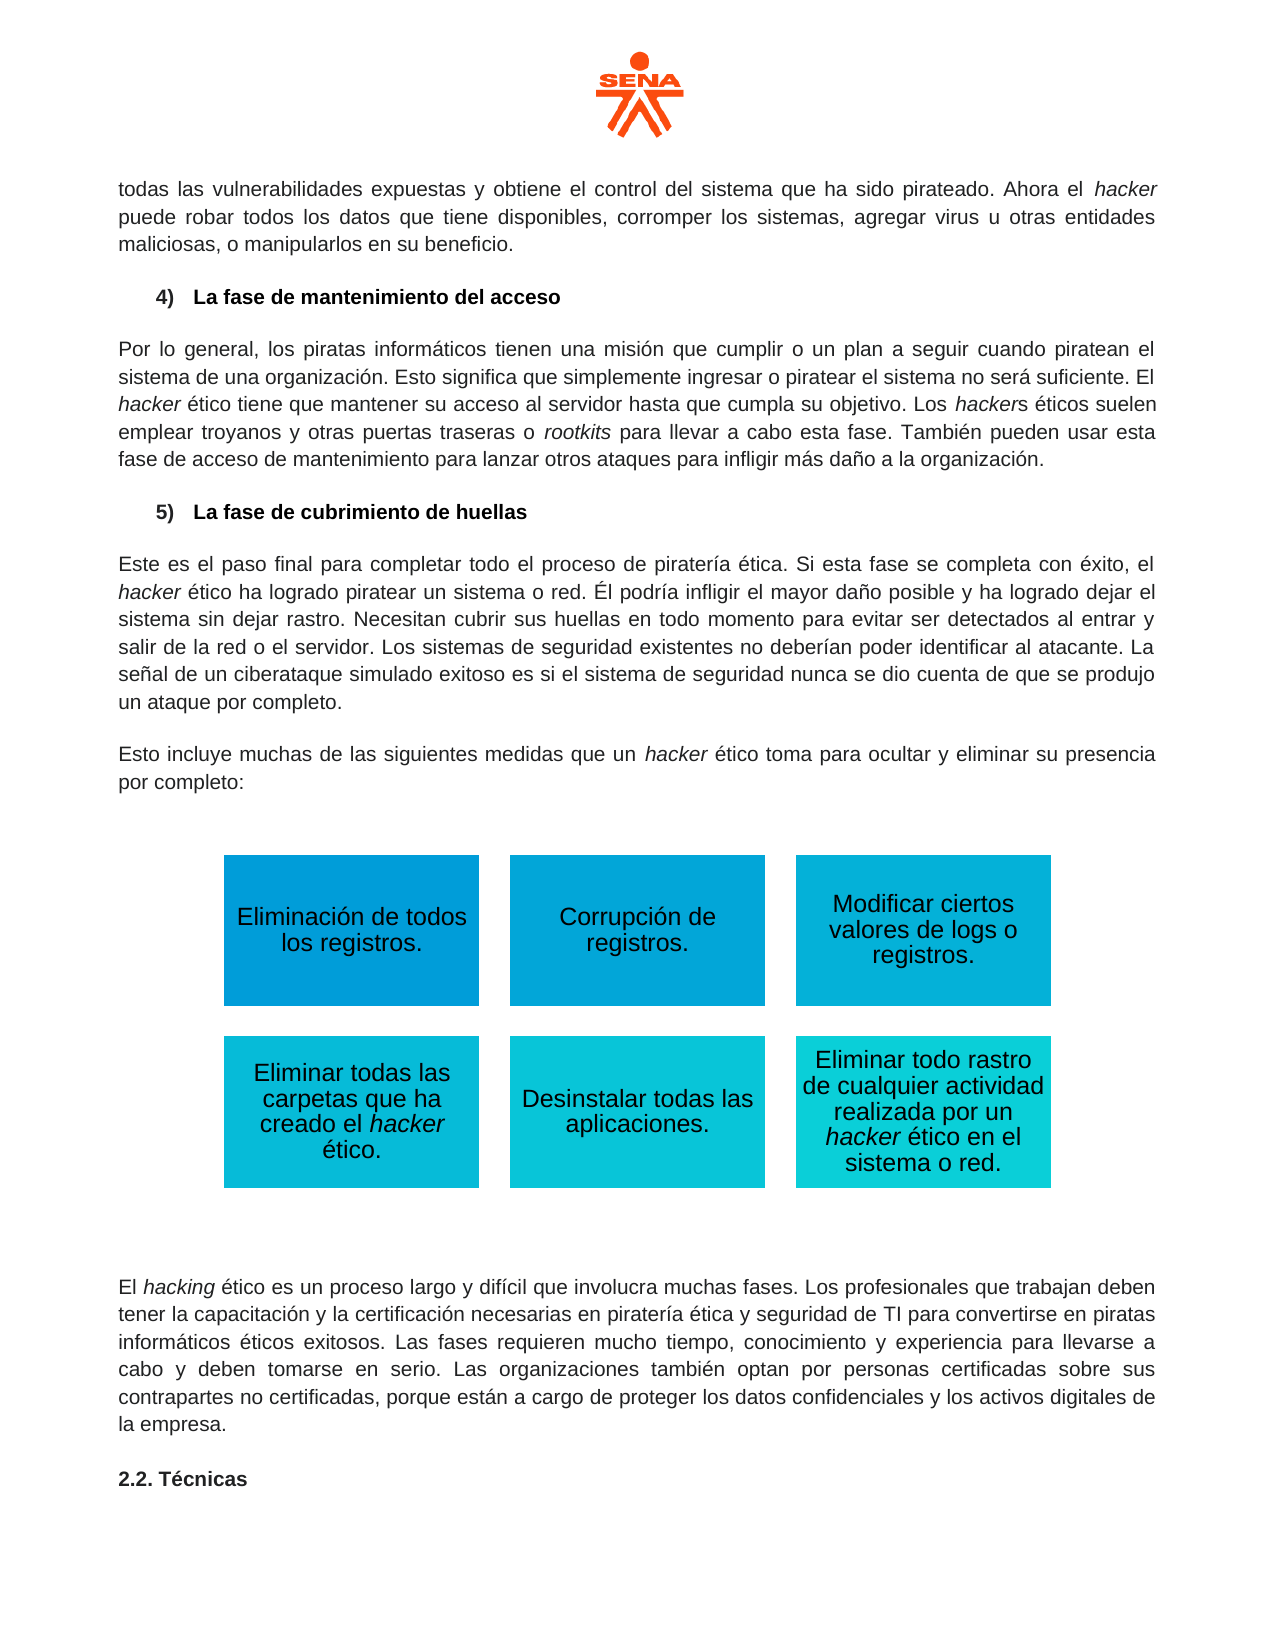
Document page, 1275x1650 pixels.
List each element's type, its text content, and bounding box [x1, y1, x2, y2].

text El hacking ético es un proceso largo y difícil que involucra muchas fases. Los profesionales que trabajan deben tener la capacitación y la certificación necesarias en piratería ética y seguridad de TI para convertirse en piratas informáticos éticos exitosos. Las fases requieren mucho tiempo, conocimiento y experiencia para llevarse a cabo y deben tomarse en serio. Las organizaciones también optan por personas certificadas sobre sus contrapartes no certificadas, porque están a cargo de proteger los datos confidenciales y los activos digitales de la empresa. [118, 1275, 1157, 1436]
text Esto incluye muchas de las siguientes medidas que un hacker ético toma para ocultar y eliminar su presencia por completo: [118, 742, 1157, 794]
text 2.2. Técnicas [118, 1467, 1157, 1491]
list La fase de mantenimiento del acceso [156, 285, 1157, 309]
text Por lo general, los piratas informáticos tienen una misión que cumplir o un plan a seguir cuando piratean el sistema de una organización. Esto significa que simplemente ingresar o piratear el sistema no será suficiente. El hacker ético tiene que mantener su acceso al servidor hasta que cumpla su objetivo. Los hackers éticos suelen emplear troyanos y otras puertas traseras o rootkits para llevar a cabo esta fase. También pueden usar esta fase de acceso de mantenimiento para lanzar otros ataques para infligir más daño a la organización. [118, 337, 1157, 471]
text Este es el paso final para completar todo el proceso de piratería ética. Si esta fase se completa con éxito, el hacker ético ha logrado piratear un sistema o red. Él podría infligir el mayor daño posible y ha logrado dejar el sistema sin dejar rastro. Necesitan cubrir sus huellas en todo momento para evitar ser detectados al entrar y salir de la red o el servidor. Los sistemas de seguridad existentes no deberían poder identificar al atacante. La señal de un ciberataque simulado exitoso es si el sistema de seguridad nunca se dio cuenta de que se produjo un ataque por completo. [118, 552, 1157, 714]
picture [585, 48, 690, 142]
list La fase de cubrimiento de huellas [156, 500, 1157, 524]
